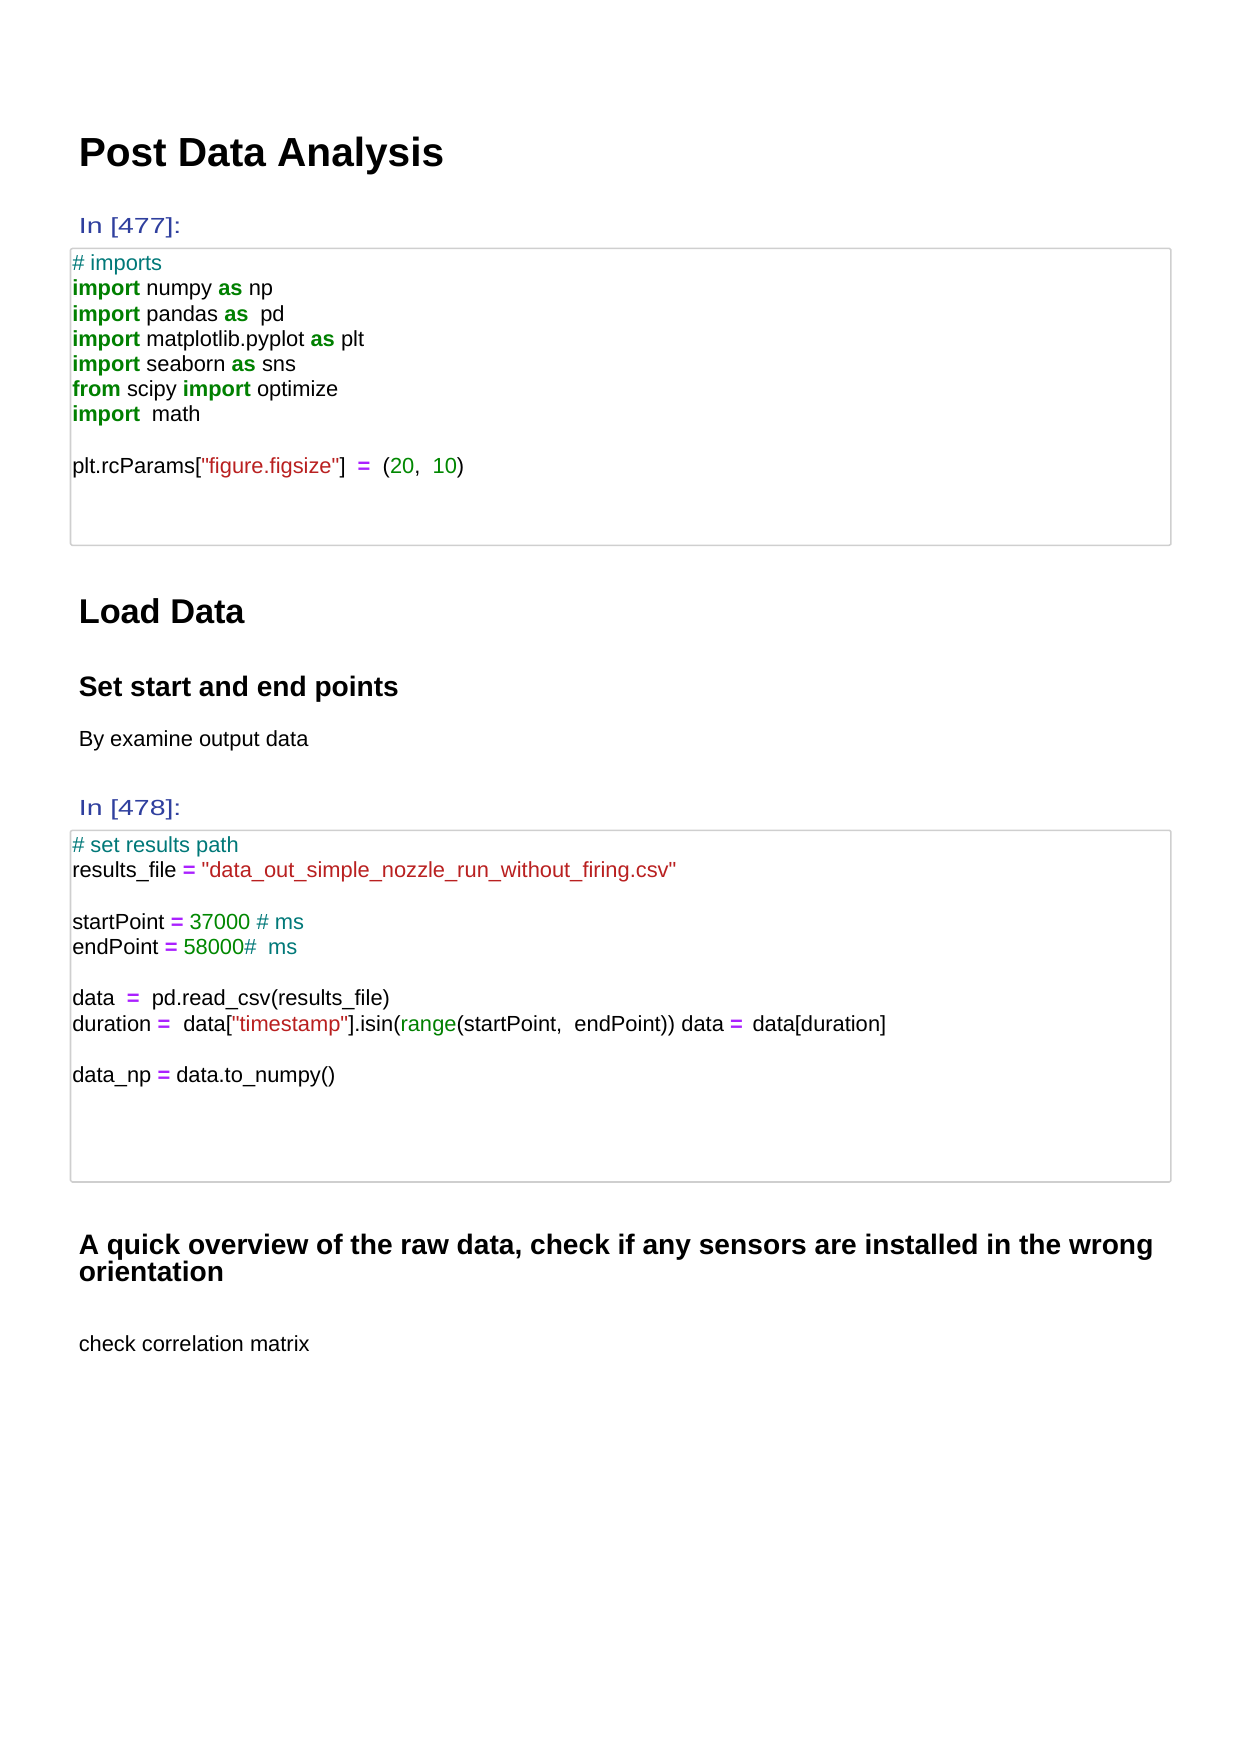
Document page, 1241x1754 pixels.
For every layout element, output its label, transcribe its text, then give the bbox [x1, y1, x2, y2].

text In [477]: [78, 213, 1186, 238]
text By examine output data [78, 726, 1186, 751]
subtitle A quick overview of the raw data, check if any sensors are installed in the wrong orientation [78, 1232, 1157, 1288]
text check correlation matrix [78, 1331, 1186, 1356]
subtitle Set start and end points [78, 670, 1186, 703]
text In [478]: [78, 795, 1186, 820]
subtitle Load Data [78, 591, 1186, 630]
title Post Data Analysis [78, 128, 1186, 175]
